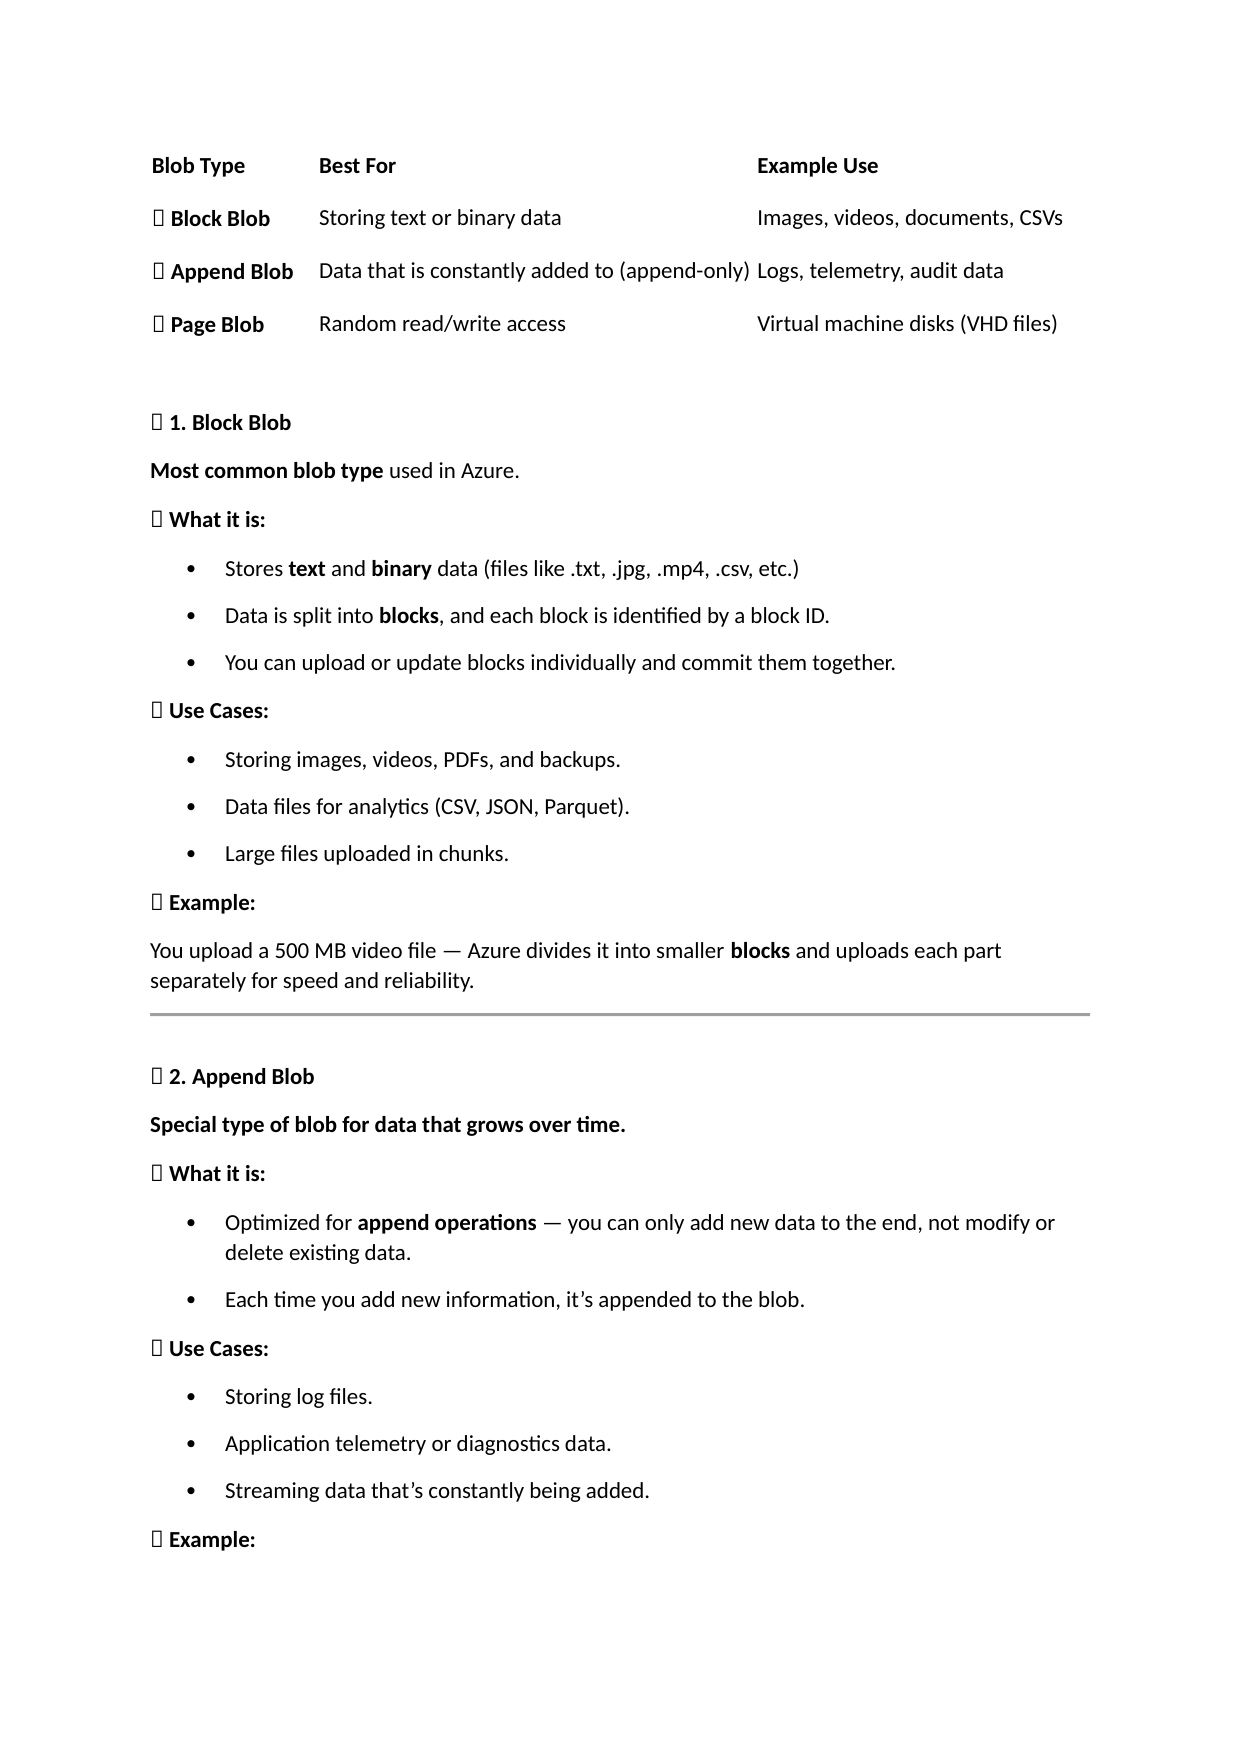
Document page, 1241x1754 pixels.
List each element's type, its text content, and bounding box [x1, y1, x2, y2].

text 📘 Example: [150, 1523, 1090, 1554]
list Storing log files. [187, 1382, 1090, 1410]
table_header Best For [318, 150, 755, 200]
list Data is split into blocks, and each block is identified by a block ID. [187, 601, 1090, 629]
text 💡 What it is: [150, 503, 1090, 535]
table_header Example Use [755, 150, 1070, 200]
list Optimized for append operations — you can only add new data to the end, not modify or delete existing data. [187, 1208, 1090, 1266]
text ✅ Use Cases: [150, 1332, 1090, 1363]
table_cell 📜 Append Blob [150, 253, 317, 306]
text ✅ Use Cases: [150, 694, 1090, 726]
list Application telemetry or diagnostics data. [187, 1429, 1090, 1457]
list You can upload or update blocks individually and commit them together. [187, 648, 1090, 676]
table_header Blob Type [150, 150, 317, 200]
list Stores text and binary data (files like .txt, .jpg, .mp4, .csv, etc.) [187, 554, 1090, 582]
table_cell Virtual machine disks (VHD files) [755, 306, 1070, 359]
list Storing images, videos, PDFs, and backups. [187, 745, 1090, 773]
list Data files for analytics (CSV, JSON, Parquet). [187, 792, 1090, 820]
table_cell Random read/write access [318, 306, 755, 359]
text 📜 2. Append Blob [150, 1060, 1090, 1091]
text You upload a 500 MB video file — Azure divides it into smaller blocks and uploads each part separately for speed and reliability. [150, 936, 1090, 994]
table_cell Logs, telemetry, audit data [755, 253, 1070, 306]
text Special type of blob for data that grows over time. [150, 1110, 1090, 1138]
table_cell 📄 Page Blob [150, 306, 317, 359]
list Each time you add new information, it’s appended to the blob. [187, 1285, 1090, 1313]
list Streaming data that’s constantly being added. [187, 1476, 1090, 1504]
text 💡 What it is: [150, 1157, 1090, 1188]
table_cell Images, videos, documents, CSVs [755, 200, 1070, 253]
table_cell Storing text or binary data [318, 200, 755, 253]
text Most common blob type used in Azure. [150, 457, 1090, 484]
table_cell Data that is constantly added to (append-only) [318, 253, 755, 306]
text 🧱 1. Block Blob [150, 406, 1090, 437]
text 📘 Example: [150, 886, 1090, 917]
list Large files uploaded in chunks. [187, 839, 1090, 867]
table_cell 🧱 Block Blob [150, 200, 317, 253]
